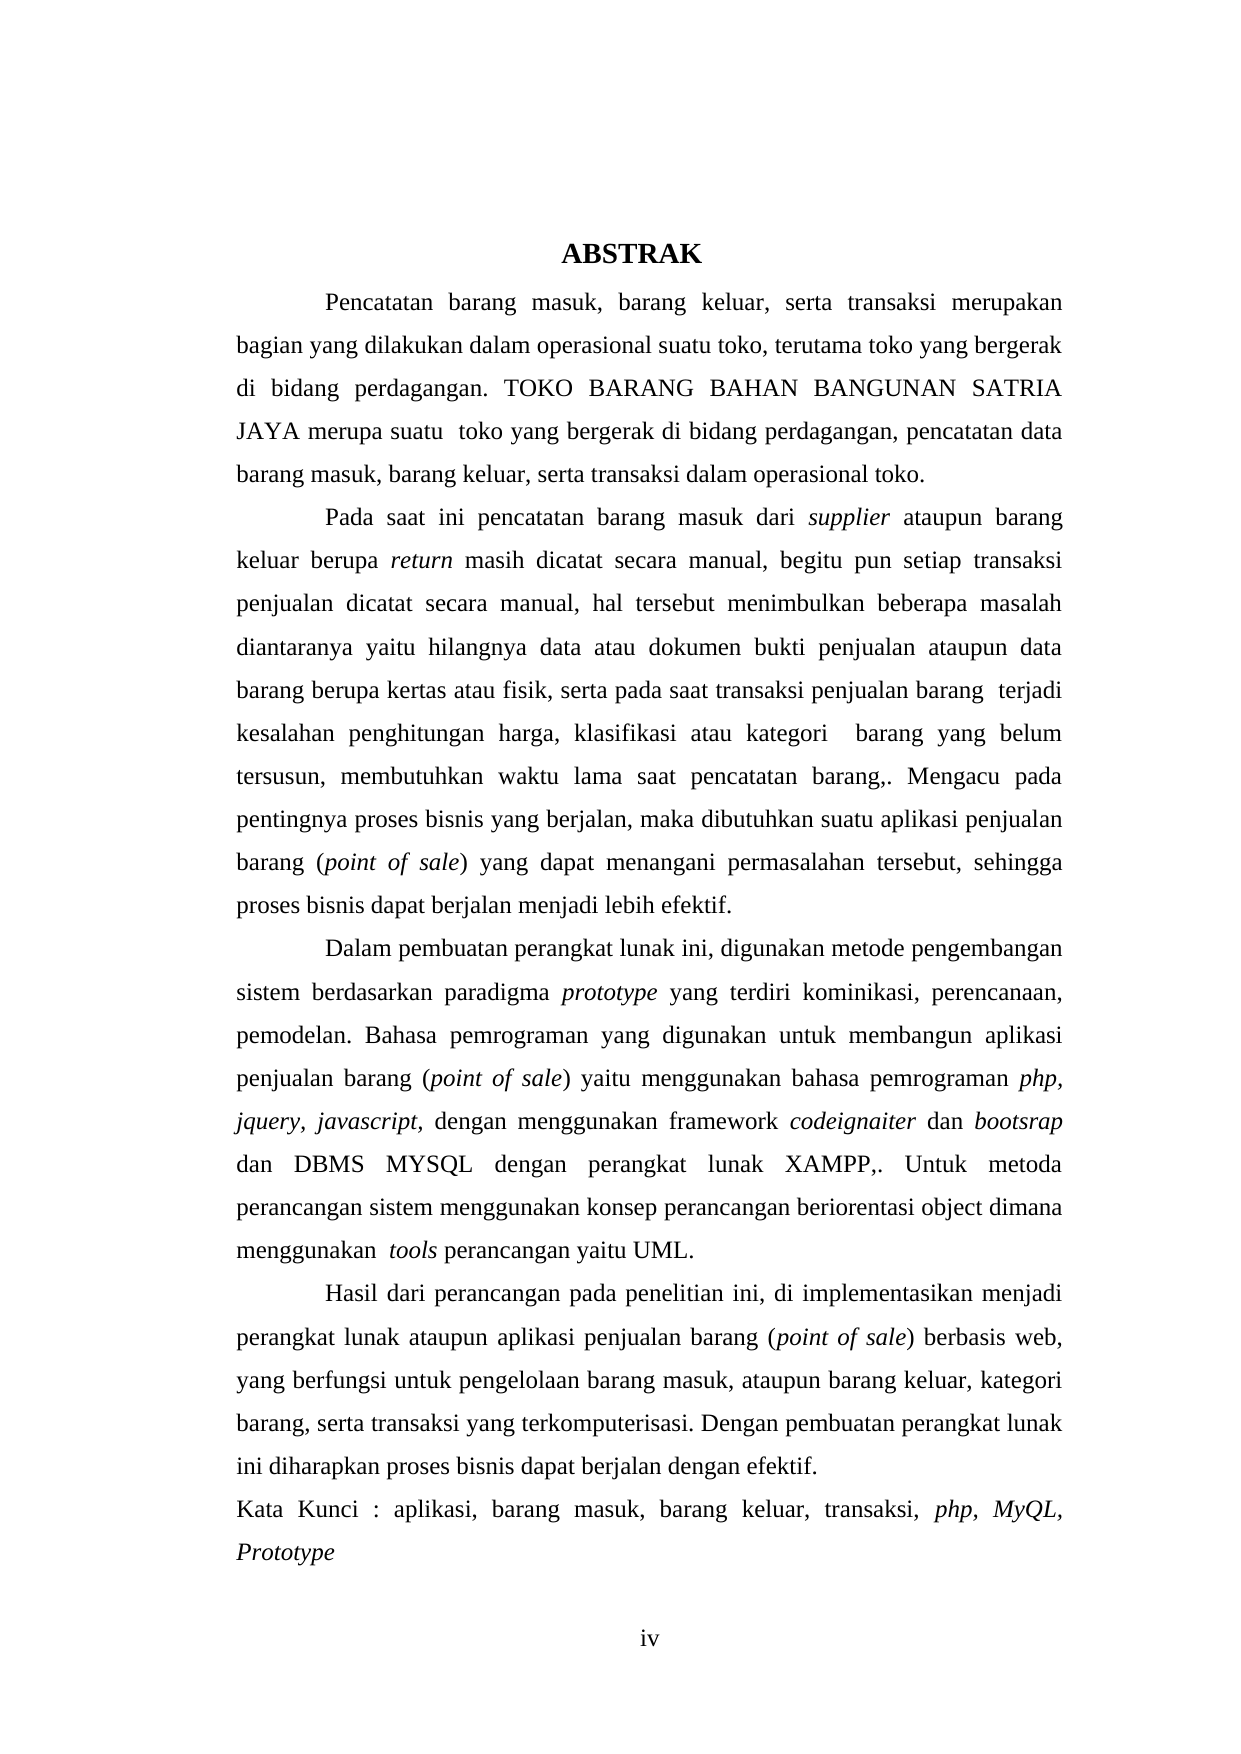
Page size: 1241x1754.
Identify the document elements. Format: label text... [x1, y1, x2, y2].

text Dalam pembuatan perangkat lunak ini, digunakan metode pengembangan sistem berdasarkan paradigma prototype yang terdiri kominikasi, perencanaan, pemodelan. Bahasa pemrograman yang digunakan untuk membangun aplikasi penjualan barang (point of sale) yaitu menggunakan bahasa pemrograman php, jquery, javascript, dengan menggunakan framework codeignaiter dan bootsrap dan DBMS MYSQL dengan perangkat lunak XAMPP,. Untuk metoda perancangan sistem menggunakan konsep perancangan beriorentasi object dimana menggunakan tools perancangan yaitu UML. [236, 933, 1063, 1264]
text Hasil dari perancangan pada penelitian ini, di implementasikan menjadi perangkat lunak ataupun aplikasi penjualan barang (point of sale) berbasis web, yang berfungsi untuk pengelolaan barang masuk, ataupun barang keluar, kategori barang, serta transaksi yang terkomputerisasi. Dengan pembuatan perangkat lunak ini diharapkan proses bisnis dapat berjalan dengan efektif. [236, 1278, 1063, 1480]
text Kata Kunci : aplikasi, barang masuk, barang keluar, transaksi, php, MyQL, Prototype [236, 1494, 1063, 1566]
text Pada saat ini pencatatan barang masuk dari supplier ataupun barang keluar berupa return masih dicatat secara manual, begitu pun setiap transaksi penjualan dicatat secara manual, hal tersebut menimbulkan beberapa masalah diantaranya yaitu hilangnya data atau dokumen bukti penjualan ataupun data barang berupa kertas atau fisik, serta pada saat transaksi penjualan barang terjadi kesalahan penghitungan harga, klasifikasi atau kategori barang yang belum tersusun, membutuhkan waktu lama saat pencatatan barang,. Mengacu pada pentingnya proses bisnis yang berjalan, maka dibutuhkan suatu aplikasi penjualan barang (point of sale) yang dapat menangani permasalahan tersebut, sehingga proses bisnis dapat berjalan menjadi lebih efektif. [236, 502, 1063, 919]
text Pencatatan barang masuk, barang keluar, serta transaksi merupakan bagian yang dilakukan dalam operasional suatu toko, terutama toko yang bergerak di bidang perdagangan. TOKO BARANG BAHAN BANGUNAN SATRIA JAYA merupa suatu toko yang bergerak di bidang perdagangan, pencatatan data barang masuk, barang keluar, serta transaksi dalam operasional toko. [236, 287, 1063, 488]
subtitle ABSTRAK [236, 236, 1063, 270]
